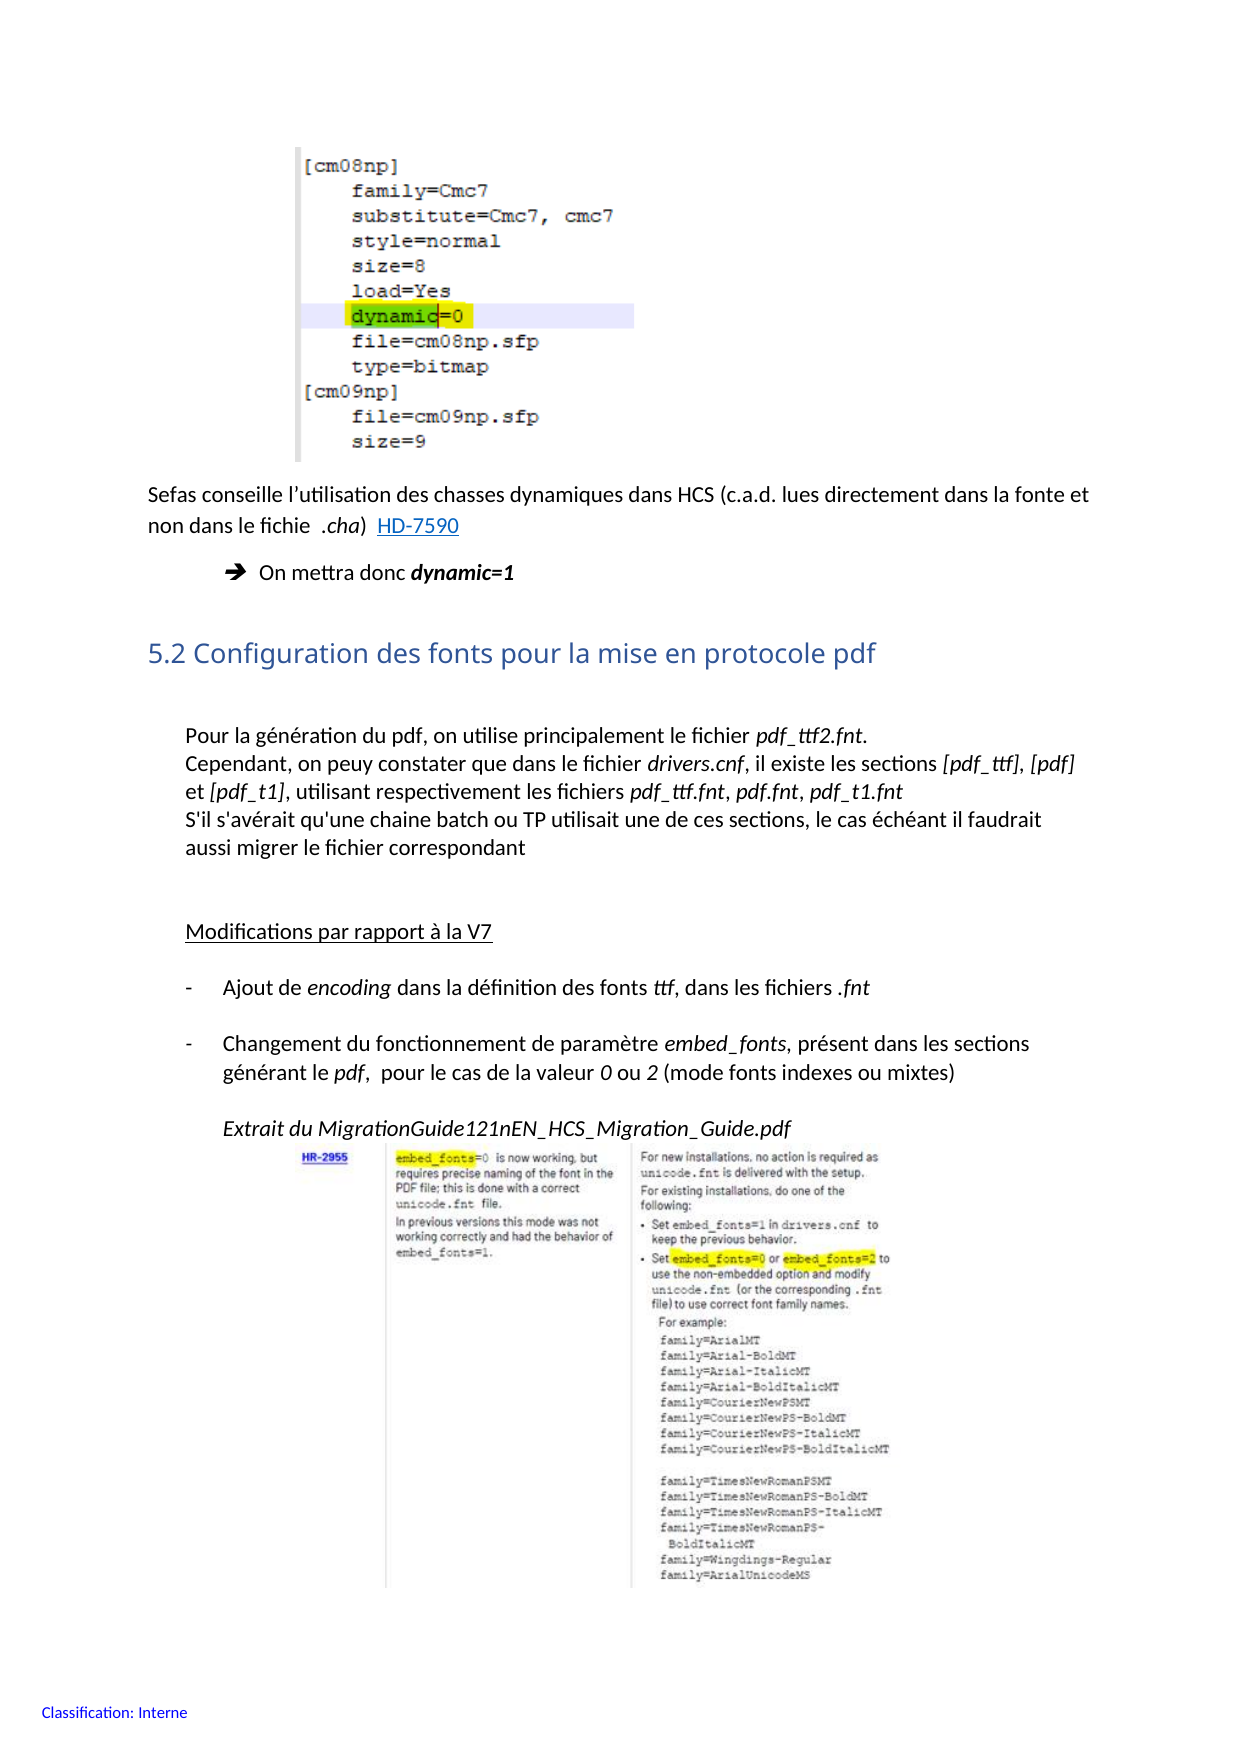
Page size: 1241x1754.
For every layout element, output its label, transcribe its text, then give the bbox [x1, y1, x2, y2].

text S'il s'avérait qu'une chaine batch ou TP utilisait une de ces sections, le cas échéant il faudrait aussi migrer le fichier correspondant [185, 805, 1093, 861]
picture [295, 147, 635, 462]
subtitle 5.2 Configuration des fonts pour la mise en protocole pdf [148, 635, 1093, 672]
list Ajout de encoding dans la définition des fonts ttf, dans les fichiers .fnt [185, 973, 1093, 1002]
text Sefas conseille l’utilisation des chasses dynamiques dans HCS (c.a.d. lues directement dans la fonte et non dans le fichie .cha) HD-7590 [148, 481, 1093, 539]
picture [295, 1143, 910, 1588]
list On mettra donc dynamic=1 [221, 558, 1093, 586]
list Changement du fonctionnement de paramètre embed_fonts, présent dans les sections générant le pdf, pour le cas de la valeur 0 ou 2 (mode fonts indexes ou mixtes) [185, 1029, 1093, 1086]
list Extrait du MigrationGuide121nEN_HCS_Migration_Guide.pdf [223, 1114, 1093, 1142]
text Cependant, on peuy constater que dans le fichier drivers.cnf, il existe les sections [pdf_ttf], [pdf] et [pdf_t1], utilisant respectivement les fichiers pdf_ttf.fnt, pdf.fnt, pdf_t1.fnt [185, 749, 1093, 805]
text Modifications par rapport à la V7 [185, 917, 1093, 946]
text Pour la génération du pdf, on utilise principalement le fichier pdf_ttf2.fnt. [185, 721, 1093, 749]
